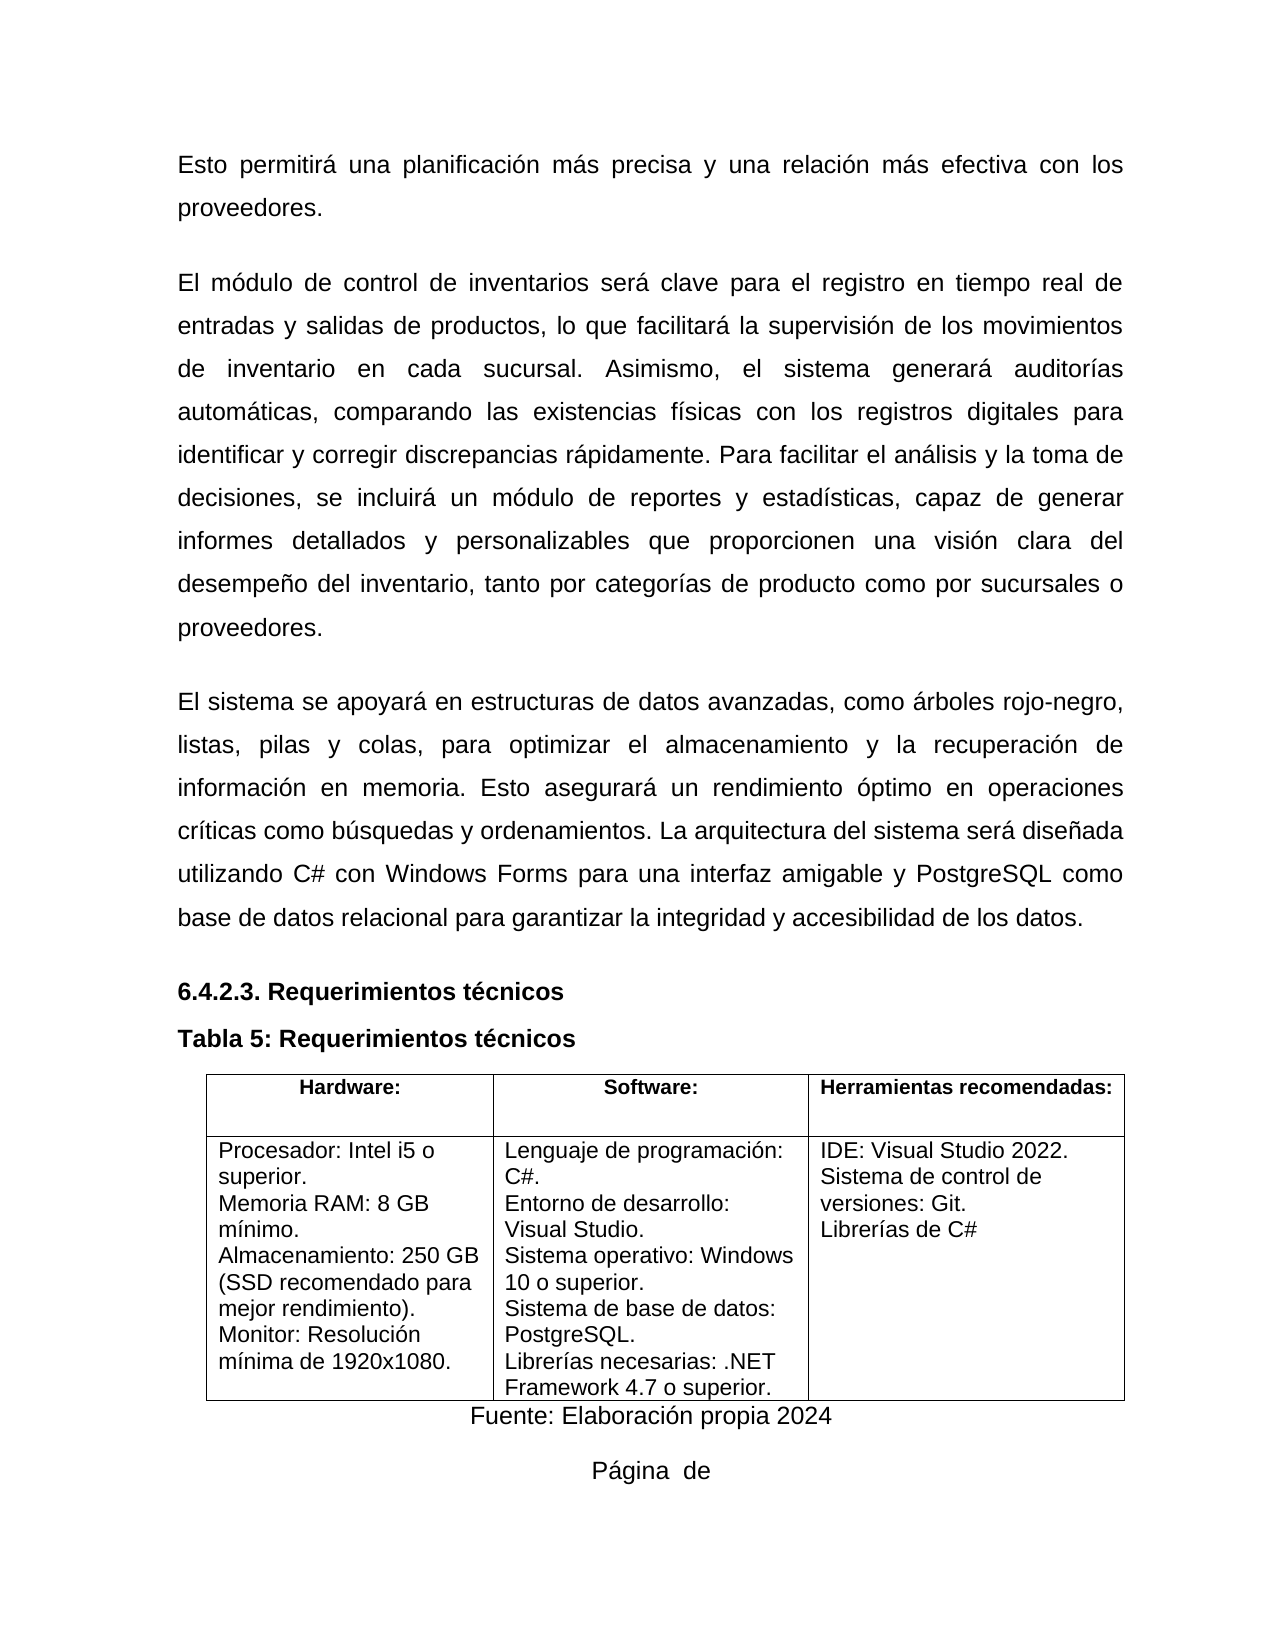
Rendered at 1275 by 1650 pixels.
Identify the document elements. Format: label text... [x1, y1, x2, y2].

table_cell IDE: Visual Studio 2022. Sistema de control de versiones: Git. Librerías de C# [809, 1137, 1124, 1400]
text Tabla 5: Requerimientos técnicos [177, 1024, 1125, 1053]
table_header Hardware: [207, 1075, 493, 1136]
table_header Software: [494, 1075, 808, 1136]
table_cell Lenguaje de programación: C#. Entorno de desarrollo: Visual Studio. Sistema operativo: Windows 10 o superior. Sistema de base de datos: PostgreSQL. Librerías necesarias: .NET Framework 4.7 o superior. [494, 1137, 808, 1400]
text El sistema se apoyará en estructuras de datos avanzadas, como árboles rojo-negro, listas, pilas y colas, para optimizar el almacenamiento y la recuperación de información en memoria. Esto asegurará un rendimiento óptimo en operaciones críticas como búsquedas y ordenamientos. La arquitectura del sistema será diseñada utilizando C# con Windows Forms para una interfaz amigable y PostgreSQL como base de datos relacional para garantizar la integridad y accesibilidad de los datos. [177, 687, 1125, 931]
subtitle Requerimientos técnicos [177, 977, 1125, 1006]
text El módulo de control de inventarios será clave para el registro en tiempo real de entradas y salidas de productos, lo que facilitará la supervisión de los movimientos de inventario en cada sucursal. Asimismo, el sistema generará auditorías automáticas, comparando las existencias físicas con los registros digitales para identificar y corregir discrepancias rápidamente. Para facilitar el análisis y la toma de decisiones, se incluirá un módulo de reportes y estadísticas, capaz de generar informes detallados y personalizables que proporcionen una visión clara del desempeño del inventario, tanto por categorías de producto como por sucursales o proveedores. [177, 267, 1125, 641]
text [177, 150, 1125, 222]
table_cell Procesador: Intel i5 o superior. Memoria RAM: 8 GB mínimo. Almacenamiento: 250 GB (SSD recomendado para mejor rendimiento). Monitor: Resolución mínima de 1920x1080. [207, 1137, 493, 1400]
text Fuente: Elaboración propia 2024 [177, 1401, 1125, 1430]
table_header Herramientas recomendadas: [809, 1075, 1124, 1136]
